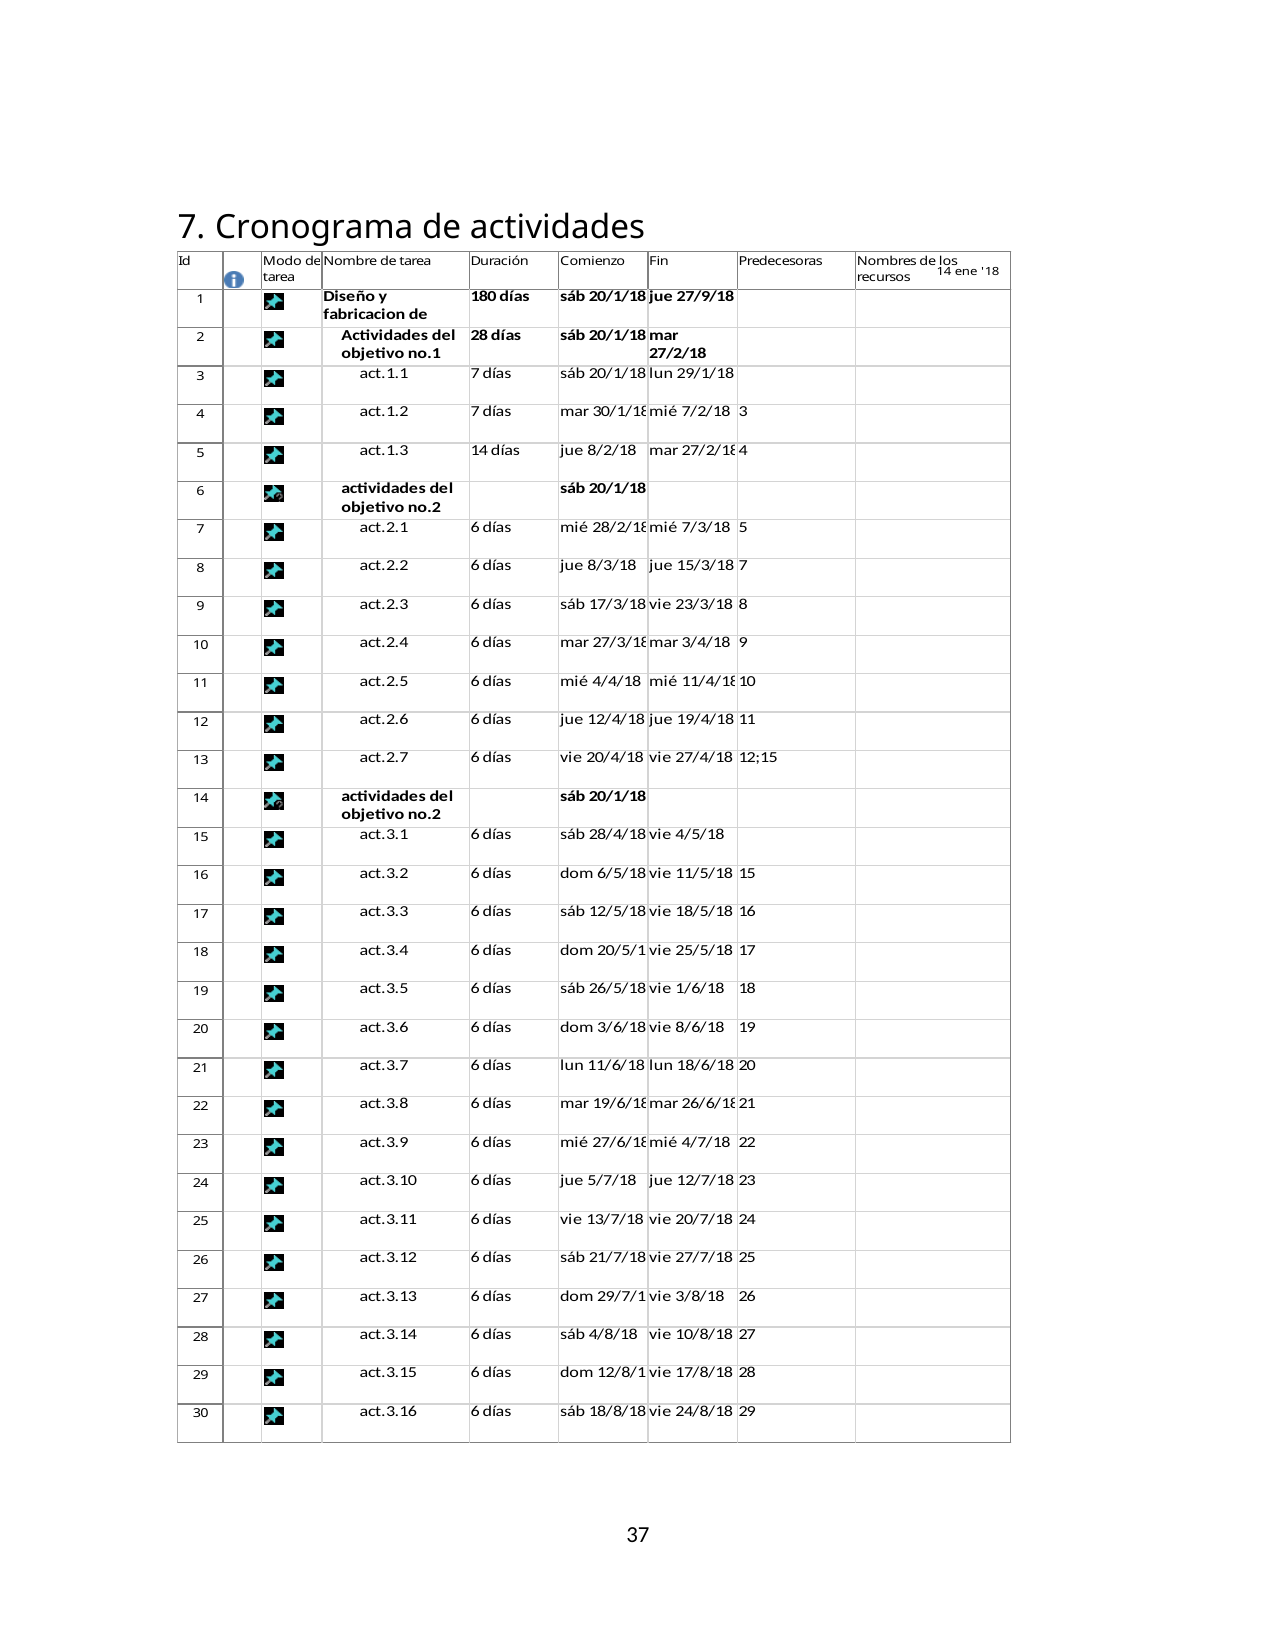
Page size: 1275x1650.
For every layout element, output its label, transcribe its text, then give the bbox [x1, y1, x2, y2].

subtitle Cronograma de actividades [177, 203, 1098, 248]
